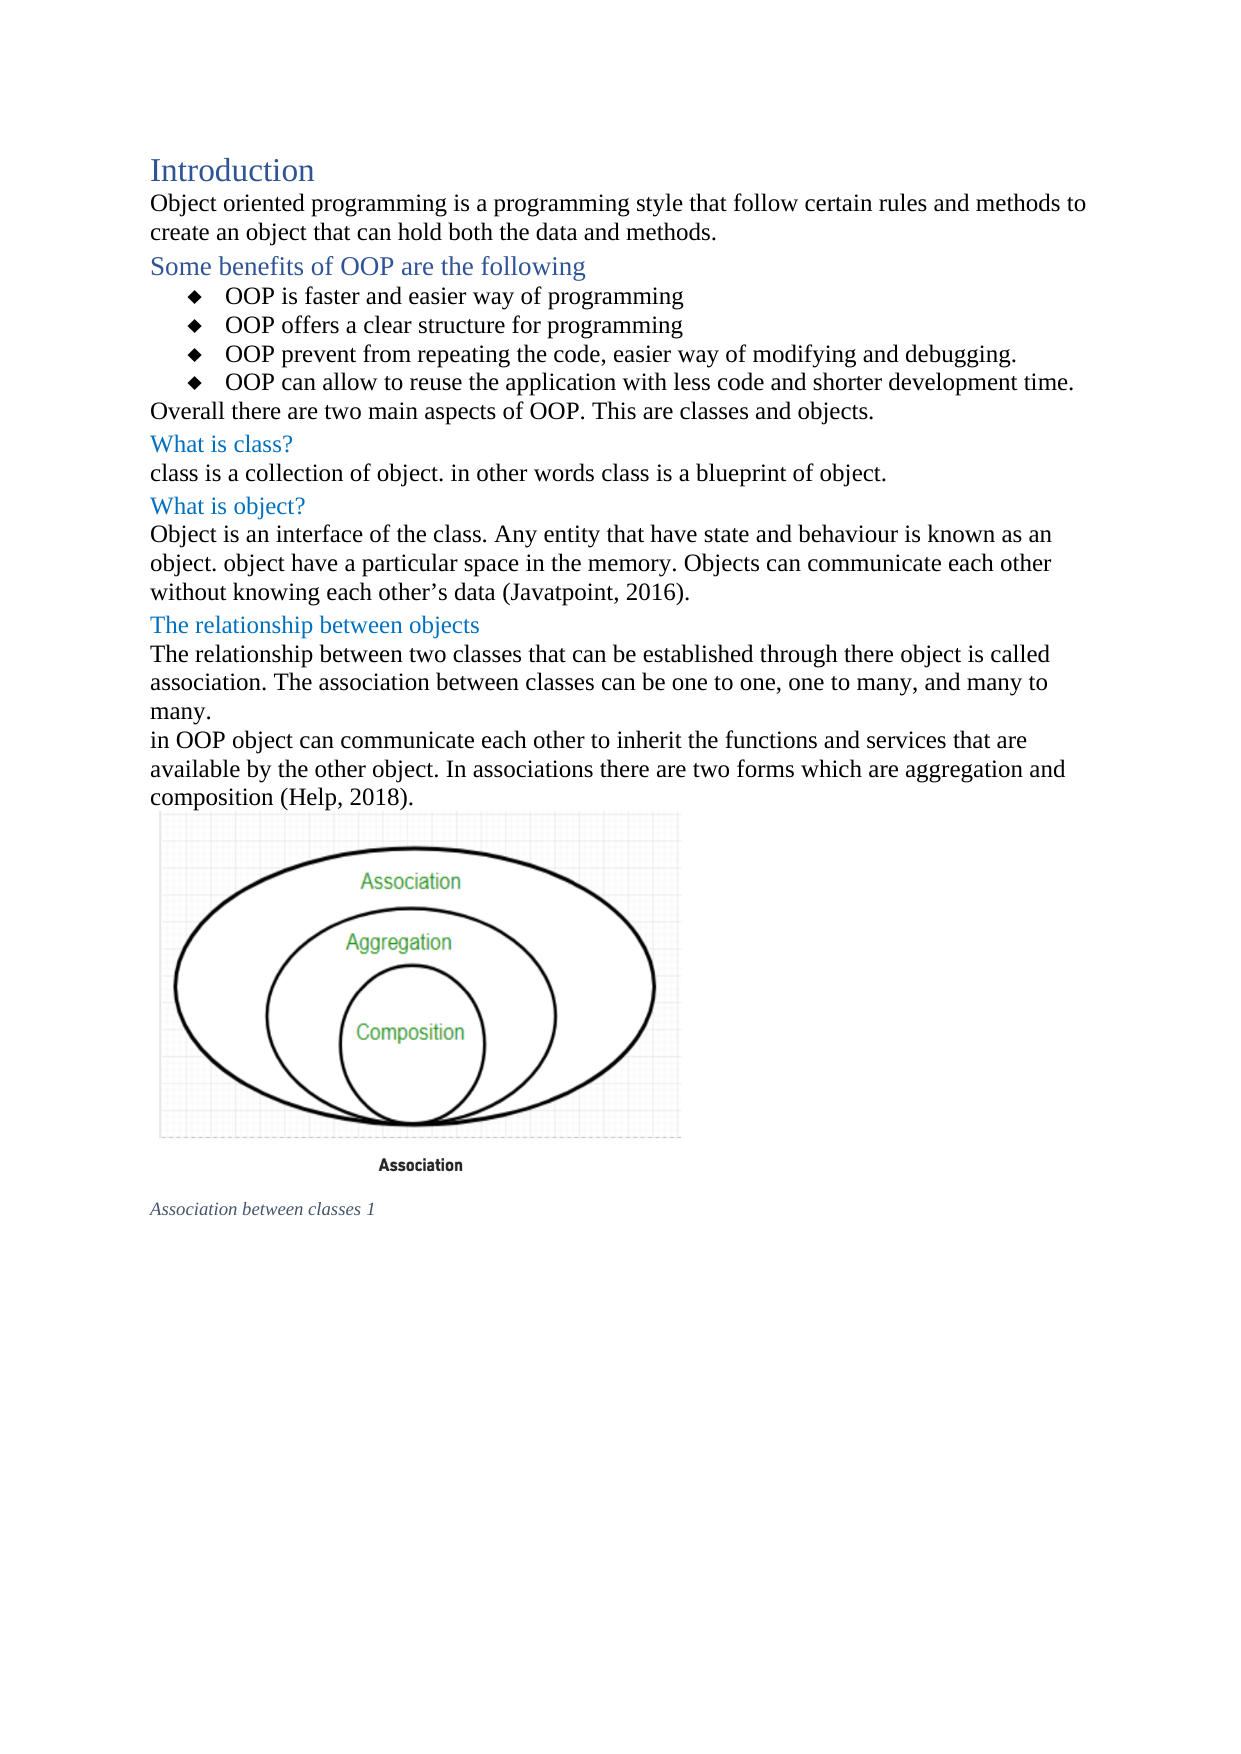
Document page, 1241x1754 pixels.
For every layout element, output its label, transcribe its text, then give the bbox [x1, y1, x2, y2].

subtitle What is object? [150, 491, 1090, 519]
text in OOP object can communicate each other to inherit the functions and services that are available by the other object. In associations there are two forms which are aggregation and composition. [150, 725, 1090, 811]
text Object is an interface of the class. Any entity that have state and behaviour is known as an object. object have a particular space in the memory. Objects can communicate each other without knowing each other’s data. [150, 519, 1090, 606]
list OOP prevent from repeating the code, easier way of modifying and debugging. [187, 339, 1090, 367]
list OOP can allow to reuse the application with less code and shorter development time. [187, 367, 1090, 396]
subtitle Introduction [150, 150, 1090, 188]
subtitle Some benefits of OOP are the following [150, 250, 1090, 281]
text The relationship between two classes that can be established through there object is called association. The association between classes can be one to one, one to many, and many to many. [150, 639, 1090, 725]
list OOP offers a clear structure for programming [187, 310, 1090, 339]
picture [150, 811, 682, 1198]
subtitle What is class? [150, 429, 1090, 458]
text Object oriented programming is a programming style that follow certain rules and methods to create an object that can hold both the data and methods. [150, 188, 1090, 246]
text Overall there are two main aspects of OOP. This are classes and objects. [150, 396, 1090, 425]
subtitle The relationship between objects [150, 610, 1090, 639]
list OOP is faster and easier way of programming [187, 281, 1090, 310]
text class is a collection of object. in other words class is a blueprint of object. [150, 458, 1090, 487]
